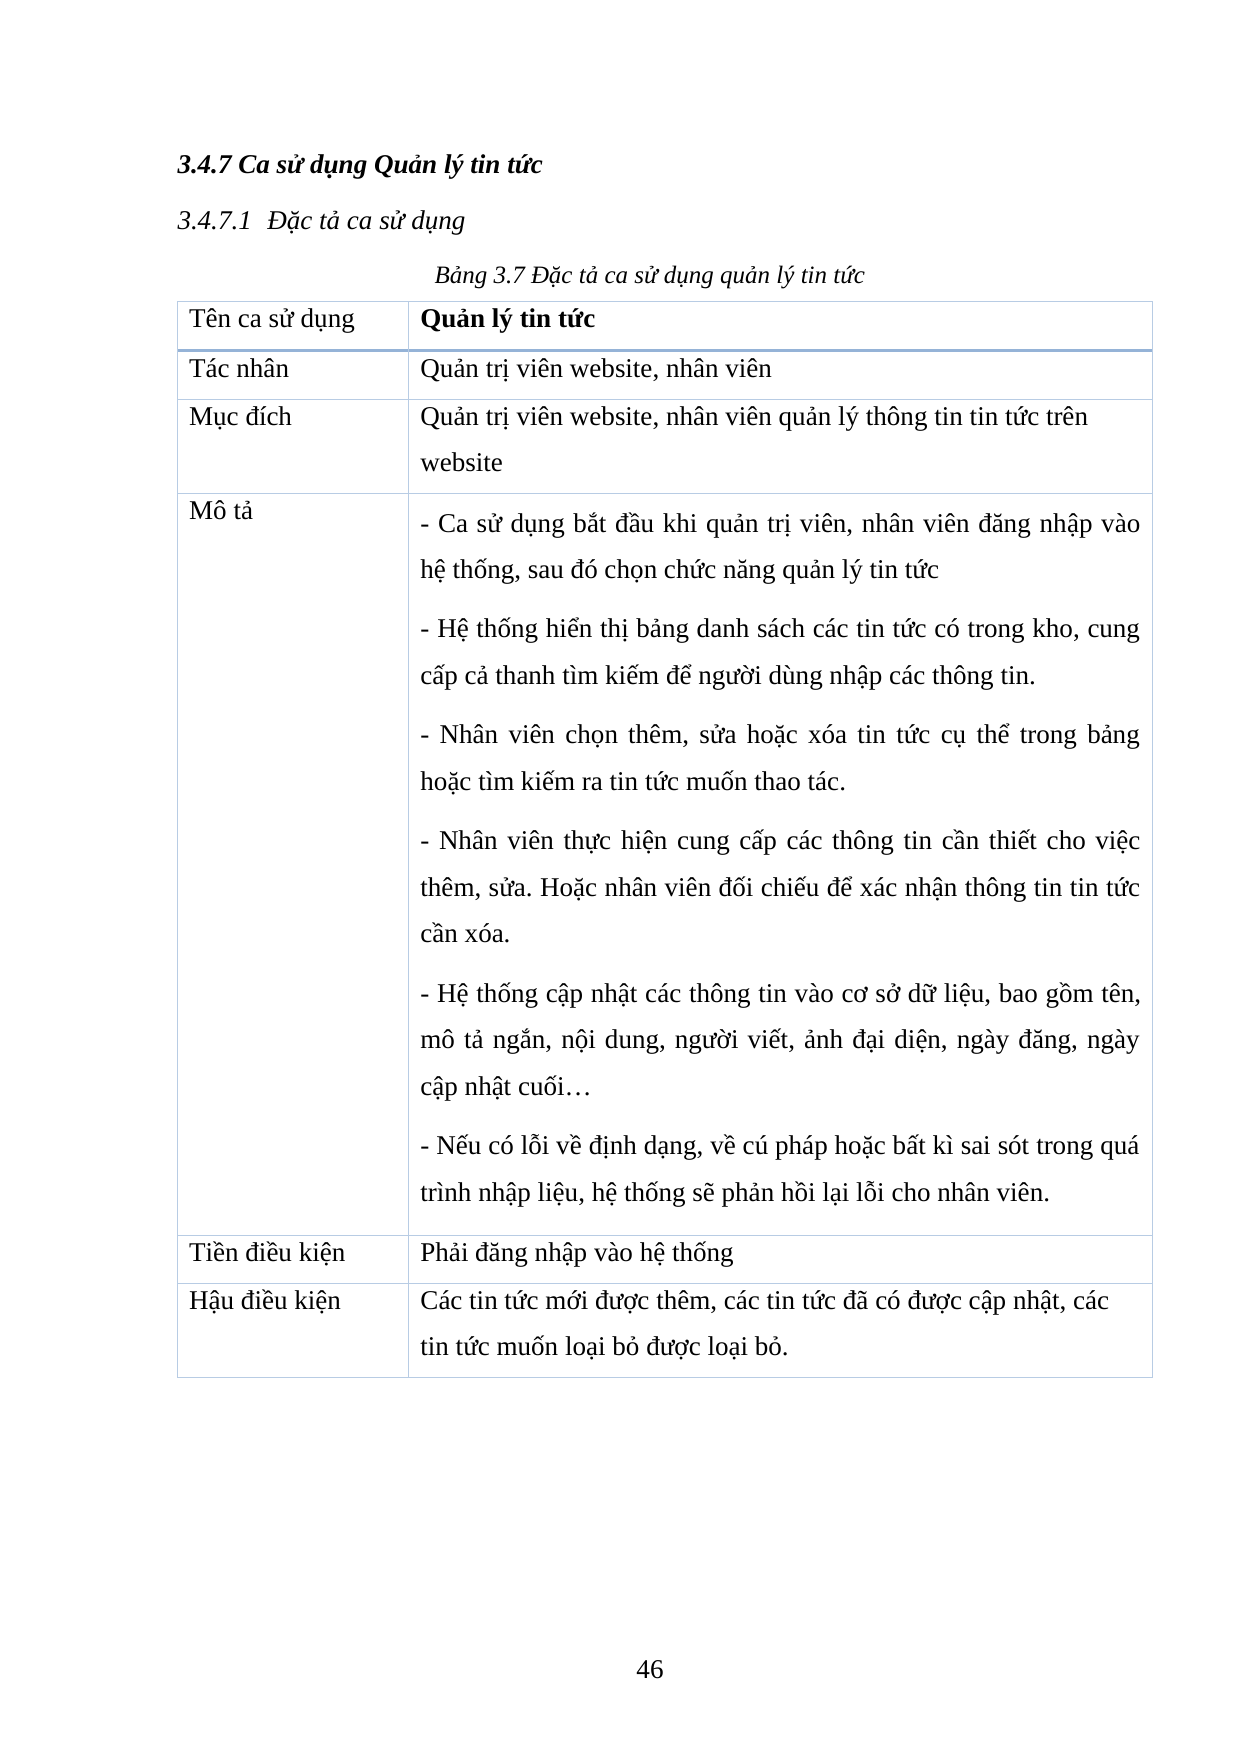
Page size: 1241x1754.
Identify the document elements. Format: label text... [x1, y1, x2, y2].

table_header Tên ca sử dụng [178, 302, 408, 349]
table_cell - Ca sử dụng bắt đầu khi quản trị viên, nhân viên đăng nhập vào hệ thống, sau đó chọn chức năng quản lý tin tức - Hệ thống hiển thị bảng danh sách các tin tức có trong kho, cung cấp cả thanh tìm kiếm để người dùng nhập các thông tin. - Nhân viên chọn thêm, sửa hoặc xóa tin tức cụ thể trong bảng hoặc tìm kiếm ra tin tức muốn thao tác. - Nhân viên thực hiện cung cấp các thông tin cần thiết cho việc thêm, sửa. Hoặc nhân viên đối chiếu để xác nhận thông tin tin tức cần xóa. - Hệ thống cập nhật các thông tin vào cơ sở dữ liệu, bao gồm tên, mô tả ngắn, nội dung, người viết, ảnh đại diện, ngày đăng, ngày cập nhật cuối… - Nếu có lỗi về định dạng, về cú pháp hoặc bất kì sai sót trong quá trình nhập liệu, hệ thống sẽ phản hồi lại lỗi cho nhân viên. [409, 494, 1152, 1235]
subtitle Đặc tả ca sử dụng [177, 204, 1122, 235]
table_cell Quản trị viên website, nhân viên [409, 352, 1152, 399]
table_cell Mô tả [178, 494, 408, 1235]
table_header Quản lý tin tức [409, 302, 1152, 349]
table_cell Phải đăng nhập vào hệ thống [409, 1236, 1152, 1283]
table_cell Tác nhân [178, 352, 408, 399]
table_cell Hậu điều kiện [178, 1284, 408, 1377]
table_cell Mục đích [178, 400, 408, 493]
table_cell Tiền điều kiện [178, 1236, 408, 1283]
table_cell Quản trị viên website, nhân viên quản lý thông tin tin tức trên website [409, 400, 1152, 493]
table_cell Các tin tức mới được thêm, các tin tức đã có được cập nhật, các tin tức muốn loại bỏ được loại bỏ. [409, 1284, 1152, 1377]
subtitle Ca sử dụng Quản lý tin tức [177, 148, 1122, 179]
text Bảng 3.7 Đặc tả ca sử dụng quản lý tin tức [177, 260, 1122, 289]
